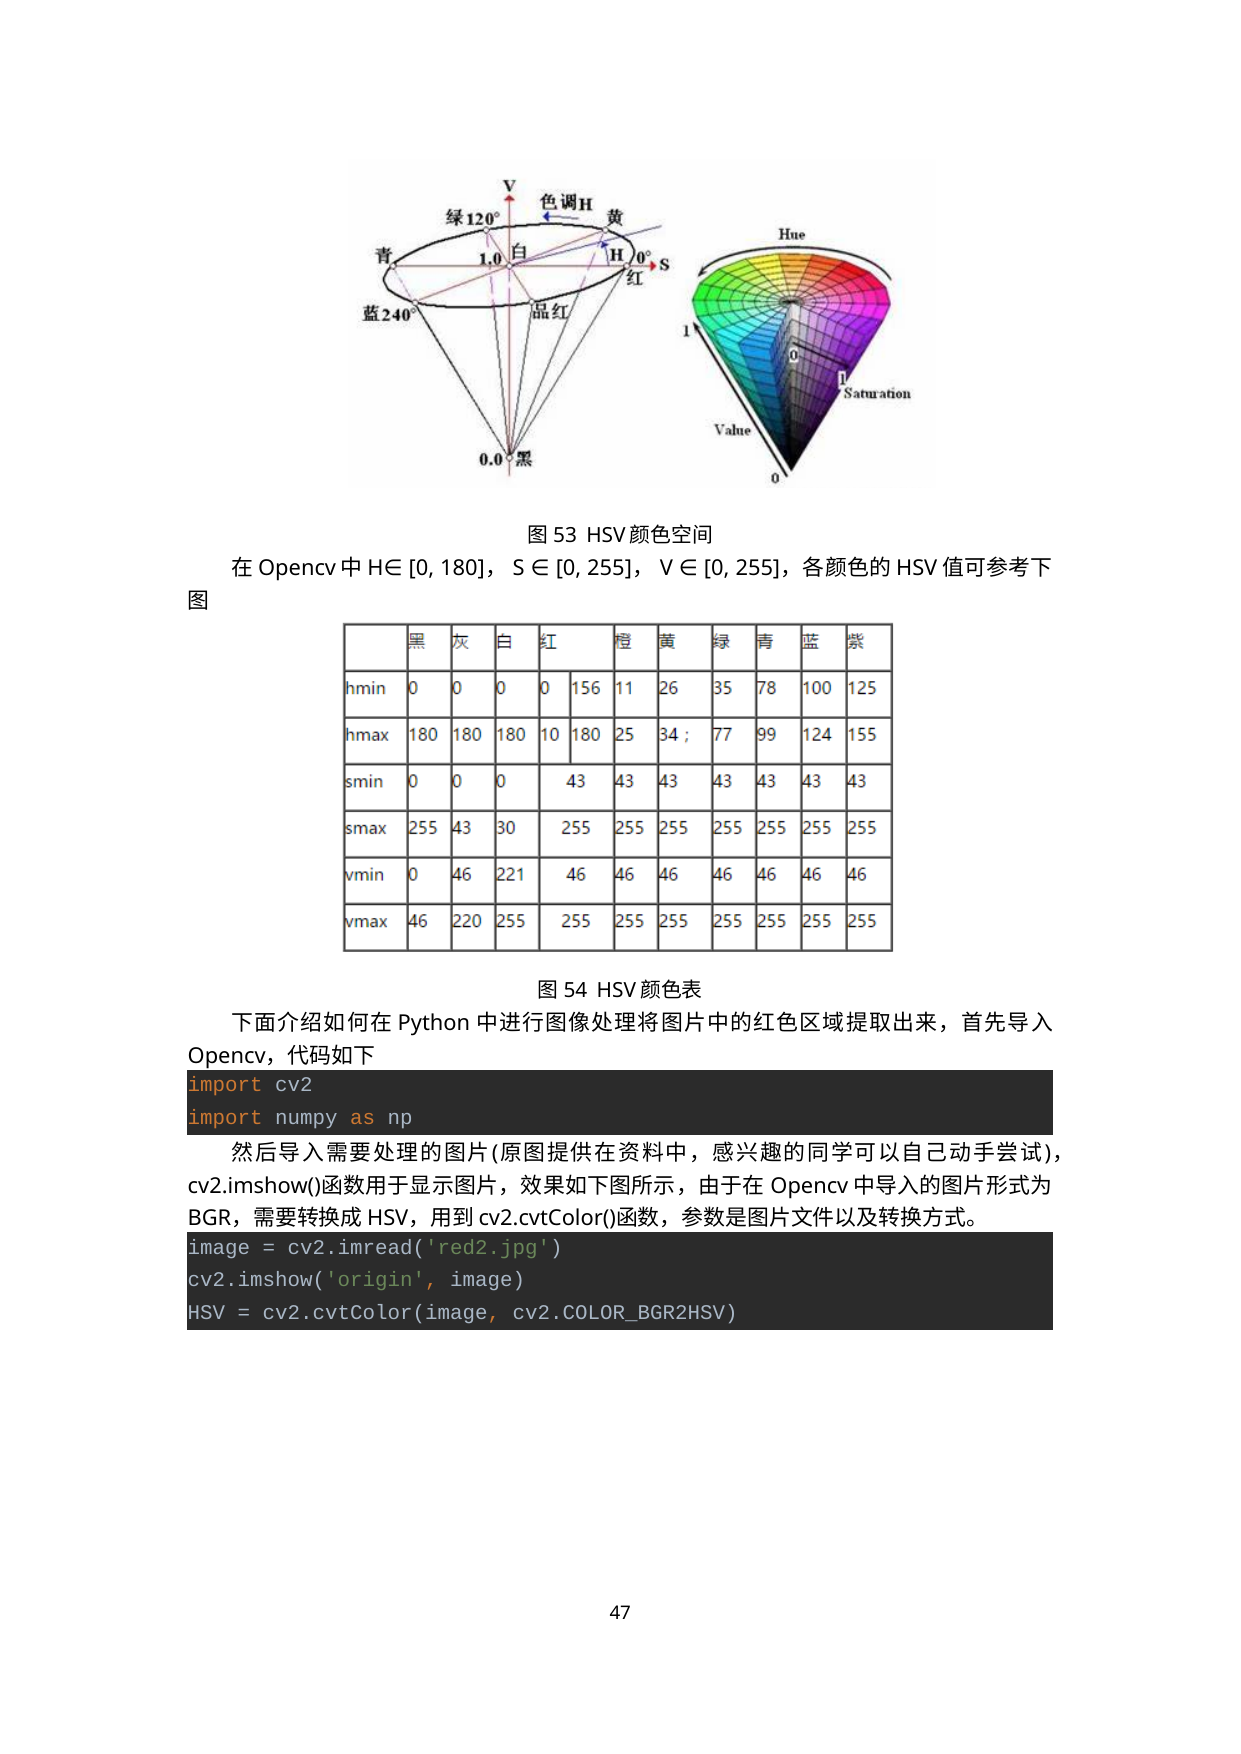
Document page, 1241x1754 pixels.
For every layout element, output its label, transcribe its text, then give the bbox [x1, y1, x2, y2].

text cv2.imshow('origin', image) HSV = cv2.cvtColor(image, cv2.COLOR_BGR2HSV) [187, 1265, 1053, 1330]
text import numpy as np [187, 1102, 1053, 1135]
picture [334, 614, 906, 961]
text import cv2 [187, 1070, 1053, 1102]
text 在Opencv中H∈ [0, 180]， S ∈ [0, 255]， V ∈ [0, 255]，各颜色的HSV值可参考下图 [187, 550, 1053, 615]
text 下面介绍如何在Python中进行图像处理将图片中的红色区域提取出来，首先导入Opencv，代码如下 [187, 1005, 1053, 1070]
text 然后导入需要处理的图片(原图提供在资料中，感兴趣的同学可以自己动手尝试)，cv2.imshow()函数用于显示图片，效果如下图所示，由于在Opencv中导入的图片形式为BGR，需要转换成HSV，用到cv2.cvtColor()函数，参数是图片文件以及转换方式。 [187, 1135, 1053, 1232]
picture [347, 159, 937, 488]
text image = cv2.imread('red2.jpg') [187, 1232, 1053, 1265]
